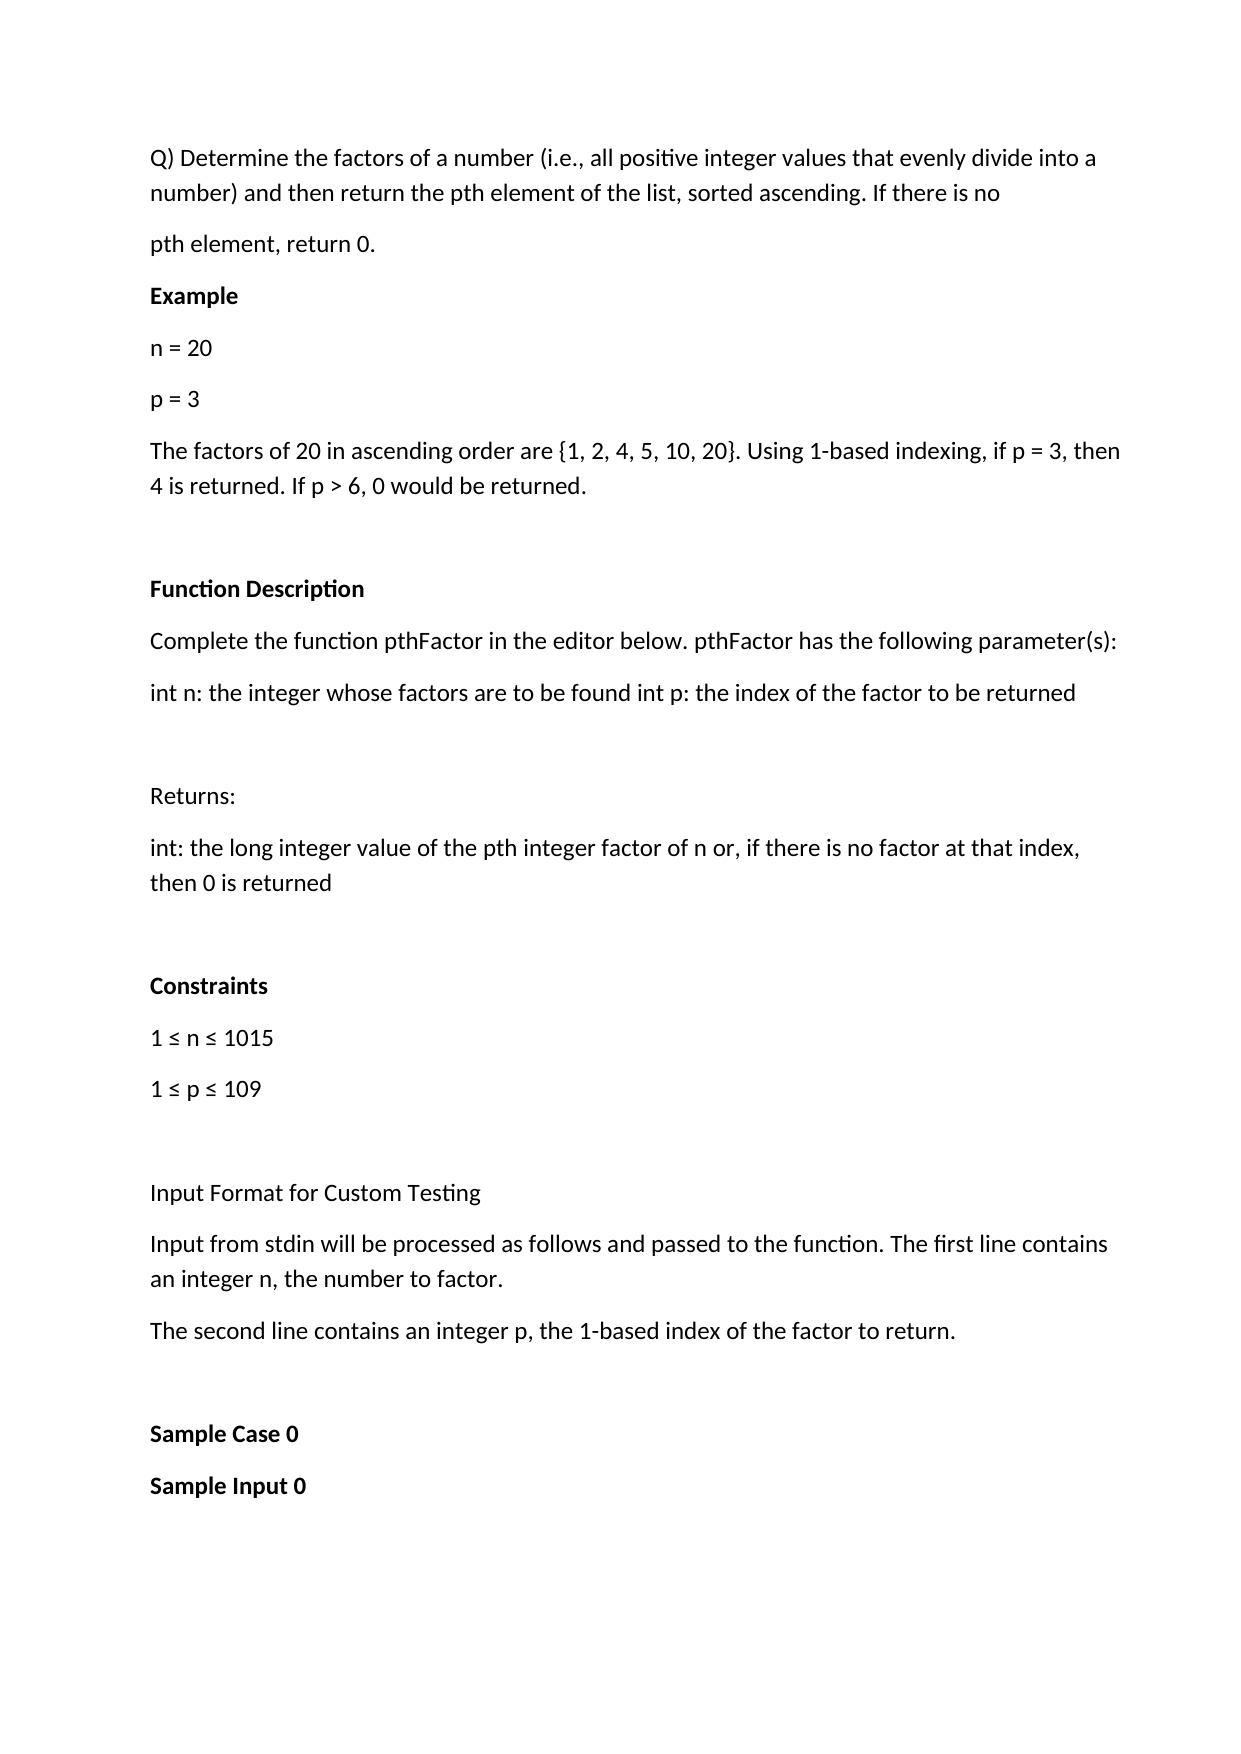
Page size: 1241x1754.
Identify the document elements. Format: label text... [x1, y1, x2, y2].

text Sample Input 0 [150, 1470, 1128, 1501]
text int: the long integer value of the pth integer factor of n or, if there is no factor at that index, then 0 is returned [150, 832, 1128, 897]
text Complete the function pthFactor in the editor below. pthFactor has the following parameter(s): [150, 625, 1128, 656]
text p = 3 [150, 383, 1128, 414]
text Function Description [150, 573, 1128, 604]
text int n: the integer whose factors are to be found int p: the index of the factor to be returned [150, 677, 1128, 707]
text Input Format for Custom Testing [150, 1177, 1128, 1207]
text The second line contains an integer p, the 1-based index of the factor to return. [150, 1315, 1128, 1346]
text Constraints [150, 970, 1128, 1001]
text Input from stdin will be processed as follows and passed to the function. The first line contains an integer n, the number to factor. [150, 1228, 1128, 1294]
text The factors of 20 in ascending order are {1, 2, 4, 5, 10, 20}. Using 1-based indexing, if p = 3, then 4 is returned. If p > 6, 0 would be returned. [150, 435, 1128, 501]
text 1 ≤ p ≤ 109 [150, 1073, 1128, 1104]
text Example [150, 280, 1128, 311]
text Returns: [150, 780, 1128, 811]
text 1 ≤ n ≤ 1015 [150, 1022, 1128, 1052]
text pth element, return 0. [150, 228, 1128, 259]
text n = 20 [150, 332, 1128, 362]
text Sample Case 0 [150, 1418, 1128, 1449]
text Q) Determine the factors of a number (i.e., all positive integer values that evenly divide into a number) and then return the pth element of the list, sorted ascending. If there is no [150, 142, 1128, 207]
